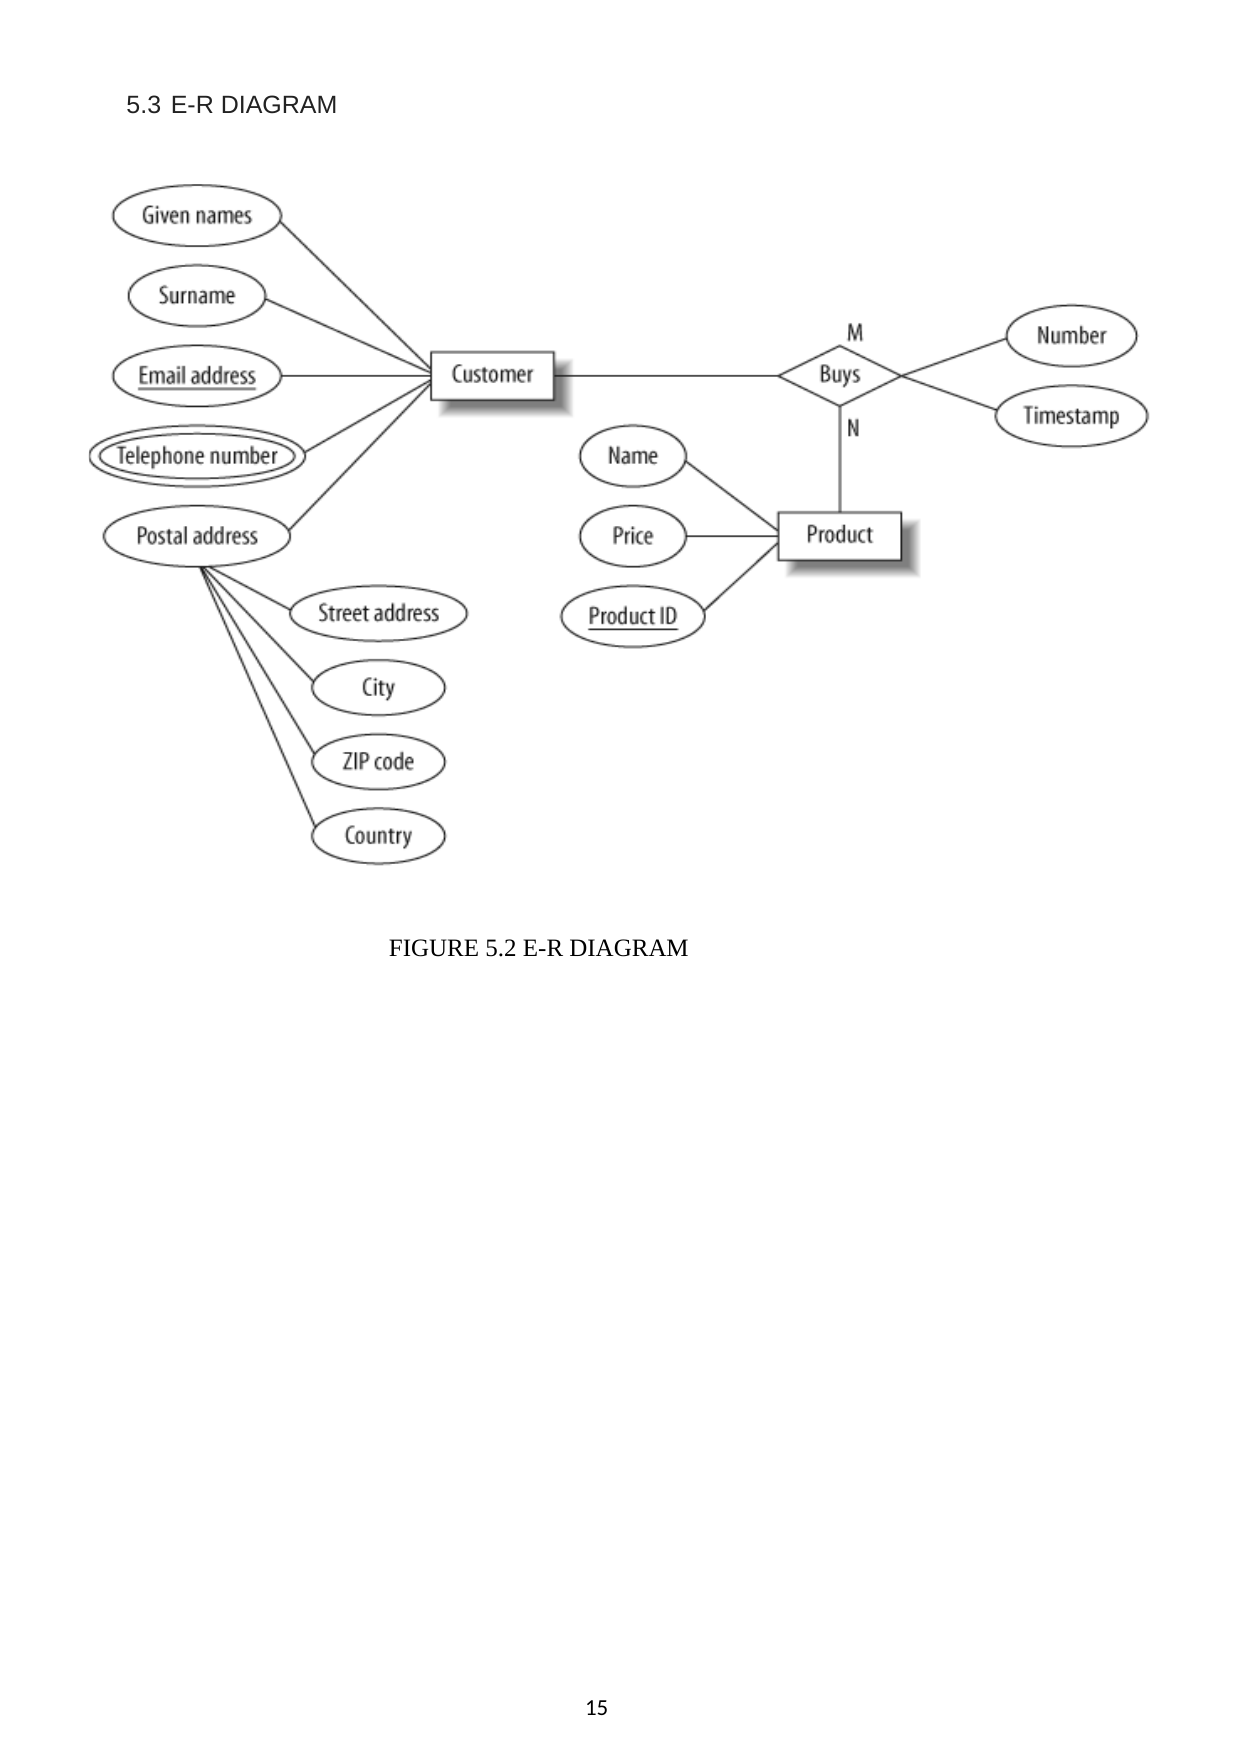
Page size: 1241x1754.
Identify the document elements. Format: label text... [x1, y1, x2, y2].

text FIGURE 5.2 E-R DIAGRAM [313, 933, 1105, 962]
picture [88, 183, 1151, 867]
list E-R DIAGRAM [126, 90, 1181, 119]
